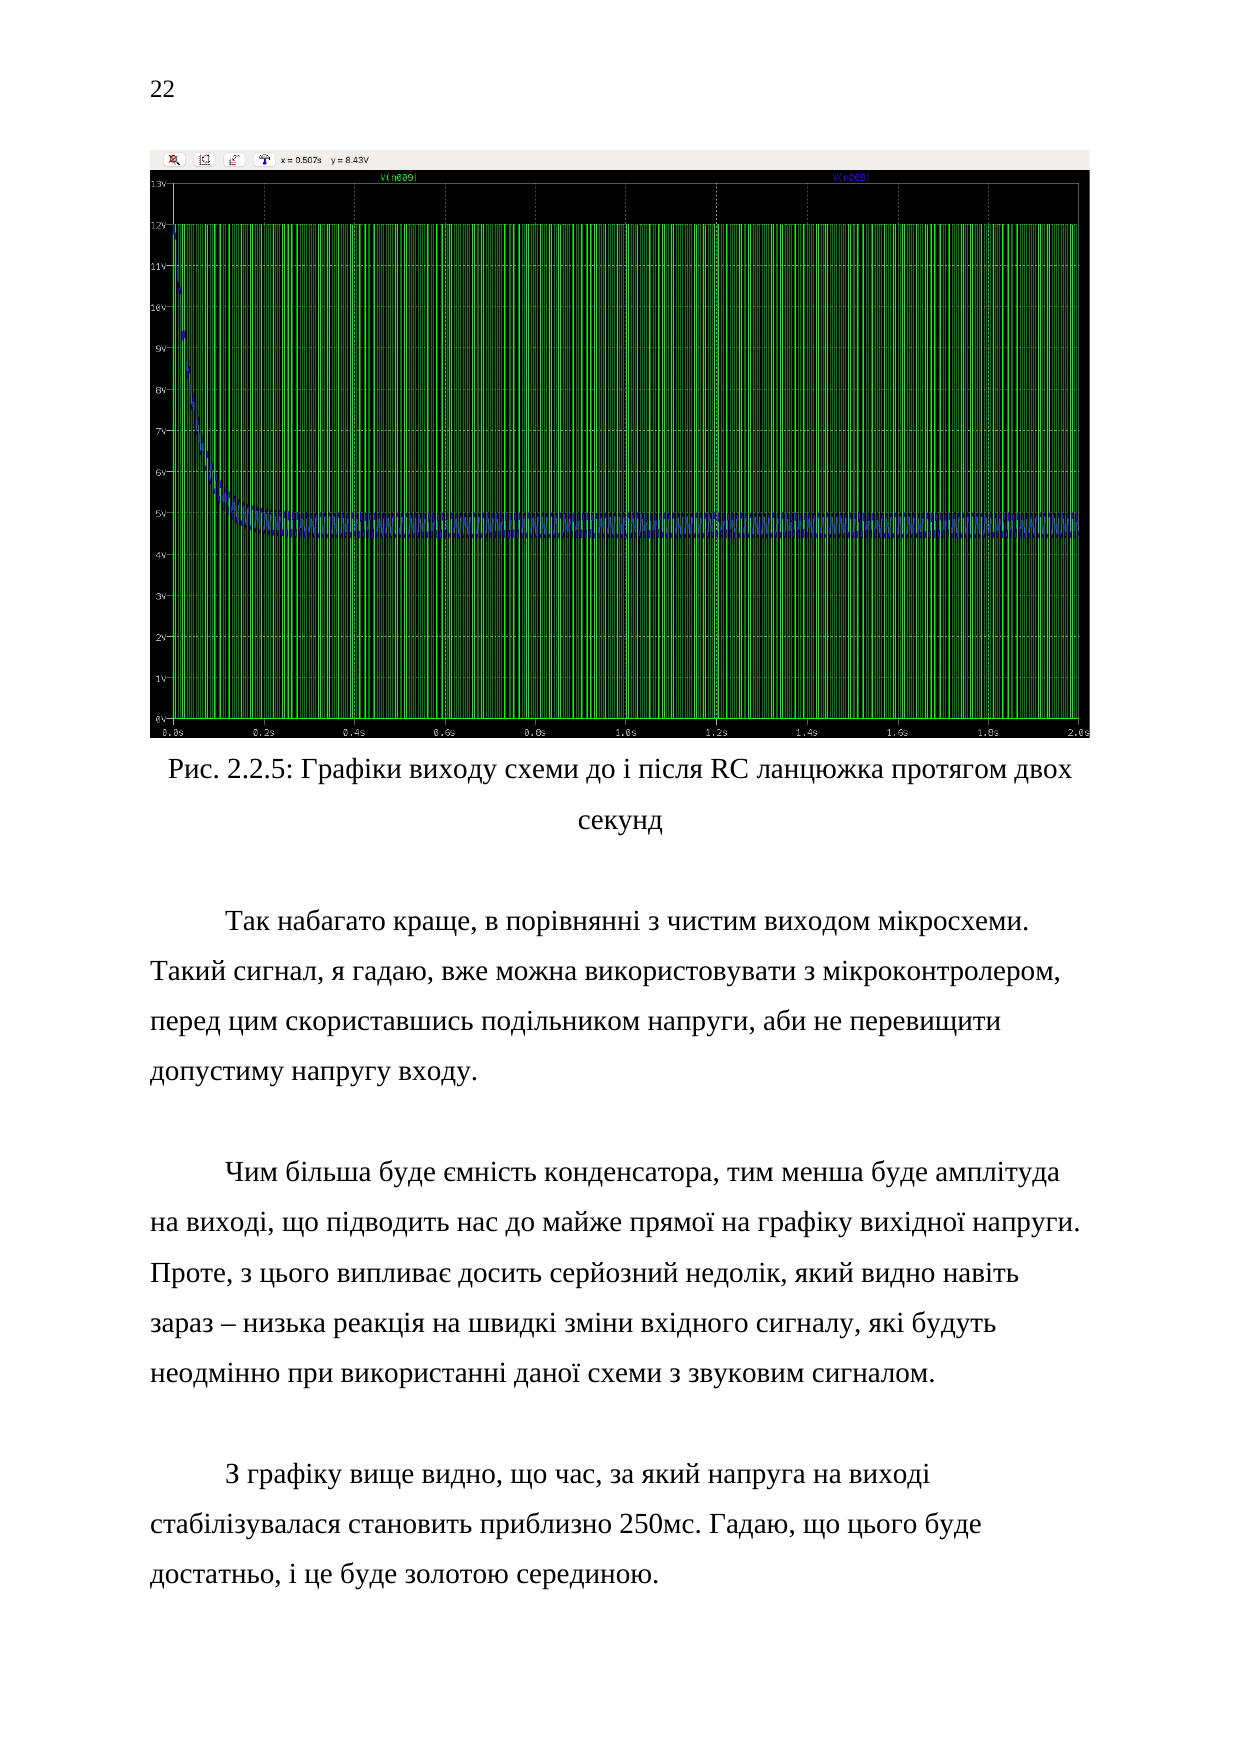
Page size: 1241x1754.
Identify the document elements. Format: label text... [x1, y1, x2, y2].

text Рис. 2.2.5: Графіки виходу схеми до і після RC ланцюжка протягом двох секунд [150, 752, 1090, 836]
picture [150, 150, 1090, 738]
text Чим більша буде ємність конденсатора, тим менша буде амплітуда на виході, що підводить нас до майже прямої на графіку вихідної напруги. Проте, з цього випливає досить серйозний недолік, який видно навіть зараз – низька реакція на швидкі зміни вхідного сигналу, які будуть неодмінно при використанні даної схеми з звуковим сигналом. [150, 1154, 1090, 1389]
text З графіку вище видно, що час, за який напруга на виході стабілізувалася становить приблизно 250мс. Гадаю, що цього буде достатньо, і це буде золотою серединою. [150, 1456, 1090, 1590]
text Так набагато краще, в порівнянні з чистим виходом мікросхеми. Такий сигнал, я гадаю, вже можна використовувати з мікроконтролером, перед цим скориставшись подільником напруги, аби не перевищити допустиму напругу входу. [150, 903, 1090, 1087]
